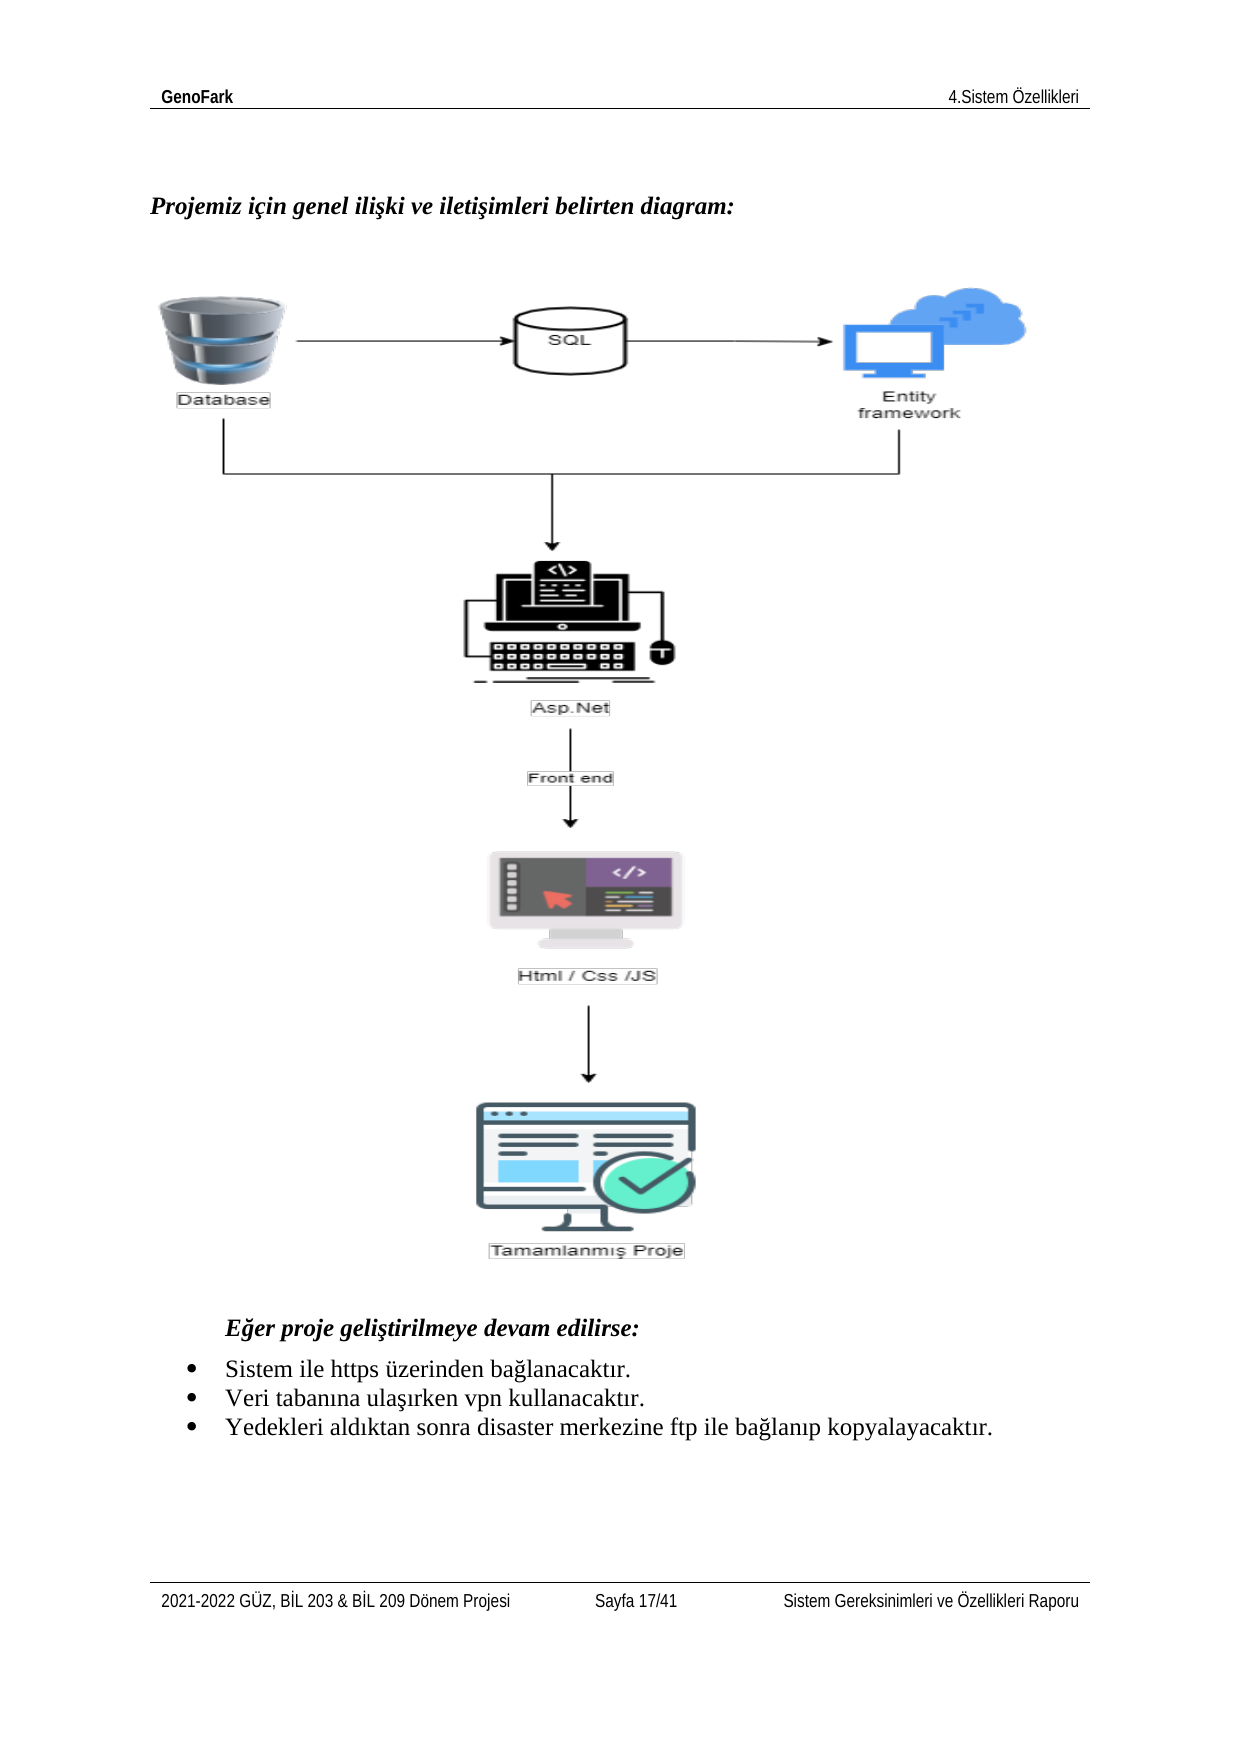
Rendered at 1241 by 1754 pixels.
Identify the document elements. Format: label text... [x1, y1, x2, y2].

list Yedekleri aldıktan sonra disaster merkezine ftp ile bağlanıp kopyalayacaktır. [187, 1412, 1090, 1440]
text Projemiz için genel ilişki ve iletişimleri belirten diagram: [150, 191, 1090, 220]
list Veri tabanına ulaşırken vpn kullanacaktır. [187, 1383, 1090, 1412]
text Eğer proje geliştirilmeye devam edilirse: [225, 1313, 1090, 1342]
list Sistem ile https üzerinden bağlanacaktır. [187, 1354, 1090, 1383]
picture [150, 273, 1061, 1260]
